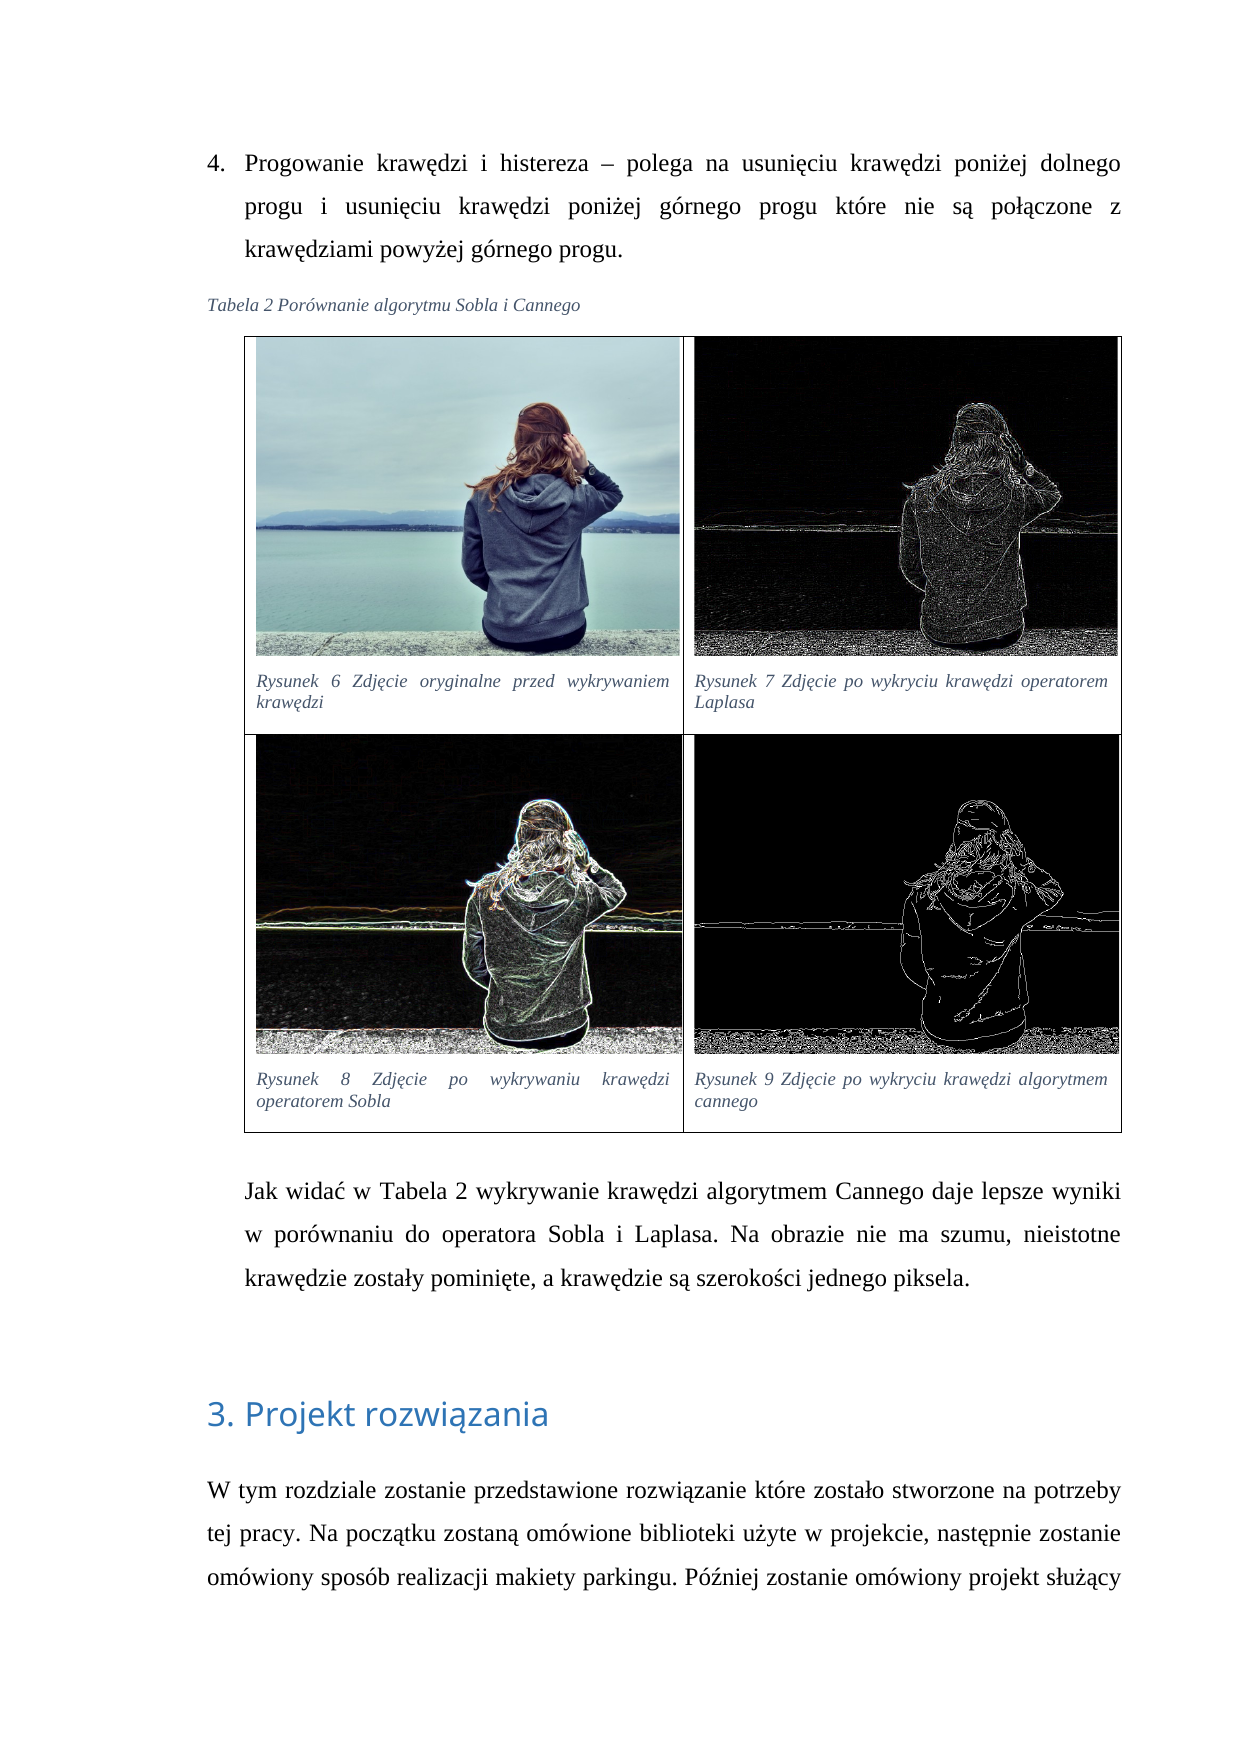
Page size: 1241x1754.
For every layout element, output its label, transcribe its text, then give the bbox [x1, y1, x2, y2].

picture [694, 734, 1120, 1054]
picture [694, 337, 1118, 656]
subtitle Projekt rozwiązania [207, 1391, 1122, 1436]
list Progowanie krawędzi i histereza – polega na usunięciu krawędzi poniżej dolnego progu i usunięciu krawędzi poniżej górnego progu które nie są połączone z krawędziami powyżej górnego progu. [207, 148, 1122, 263]
table_cell Rysunek 9 Zdjęcie po wykryciu krawędzi algorytmem cannego [684, 735, 1121, 1132]
list Jak widać w Tabela 2 wykrywanie krawędzi algorytmem Cannego daje lepsze wyniki w porównaniu do operatora Sobla i Laplasa. Na obrazie nie ma szumu, nieistotne krawędzie zostały pominięte, a krawędzie są szerokości jednego piksela. [244, 1176, 1122, 1291]
text Tabela 2 Porównanie algorytmu Sobla i Cannego [207, 294, 1122, 315]
table_header Rysunek 6 Zdjęcie oryginalne przed wykrywaniem krawędzi [245, 337, 683, 733]
table_cell Rysunek 8 Zdjęcie po wykrywaniu krawędzi operatorem Sobla [245, 735, 683, 1132]
picture [256, 337, 680, 656]
table_header Rysunek 7 Zdjęcie po wykryciu krawędzi operatorem Laplasa [684, 337, 1121, 733]
picture [256, 734, 683, 1054]
